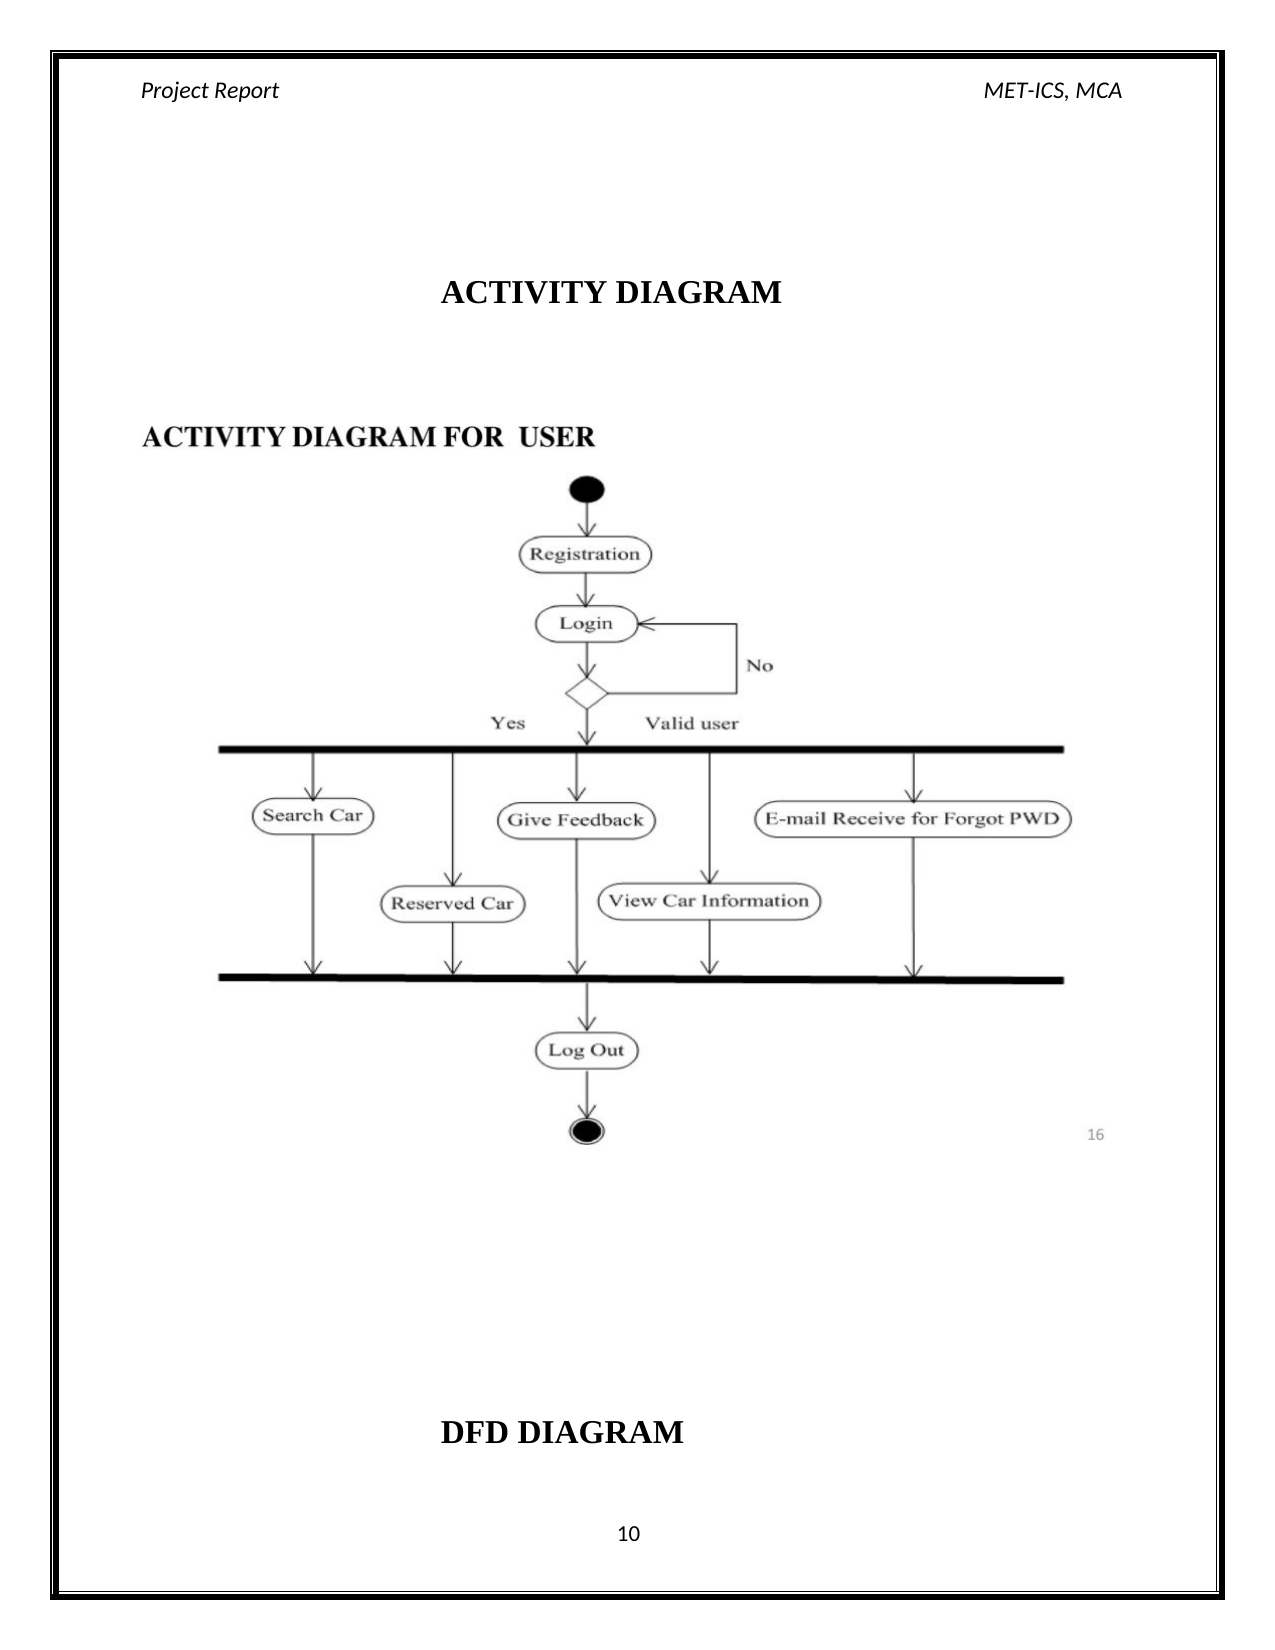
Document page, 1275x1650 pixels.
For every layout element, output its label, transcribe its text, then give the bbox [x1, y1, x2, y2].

text ACTIVITY DIAGRAM [366, 272, 1125, 311]
picture [140, 425, 1105, 1145]
text DFD DIAGRAM [366, 1412, 1125, 1451]
